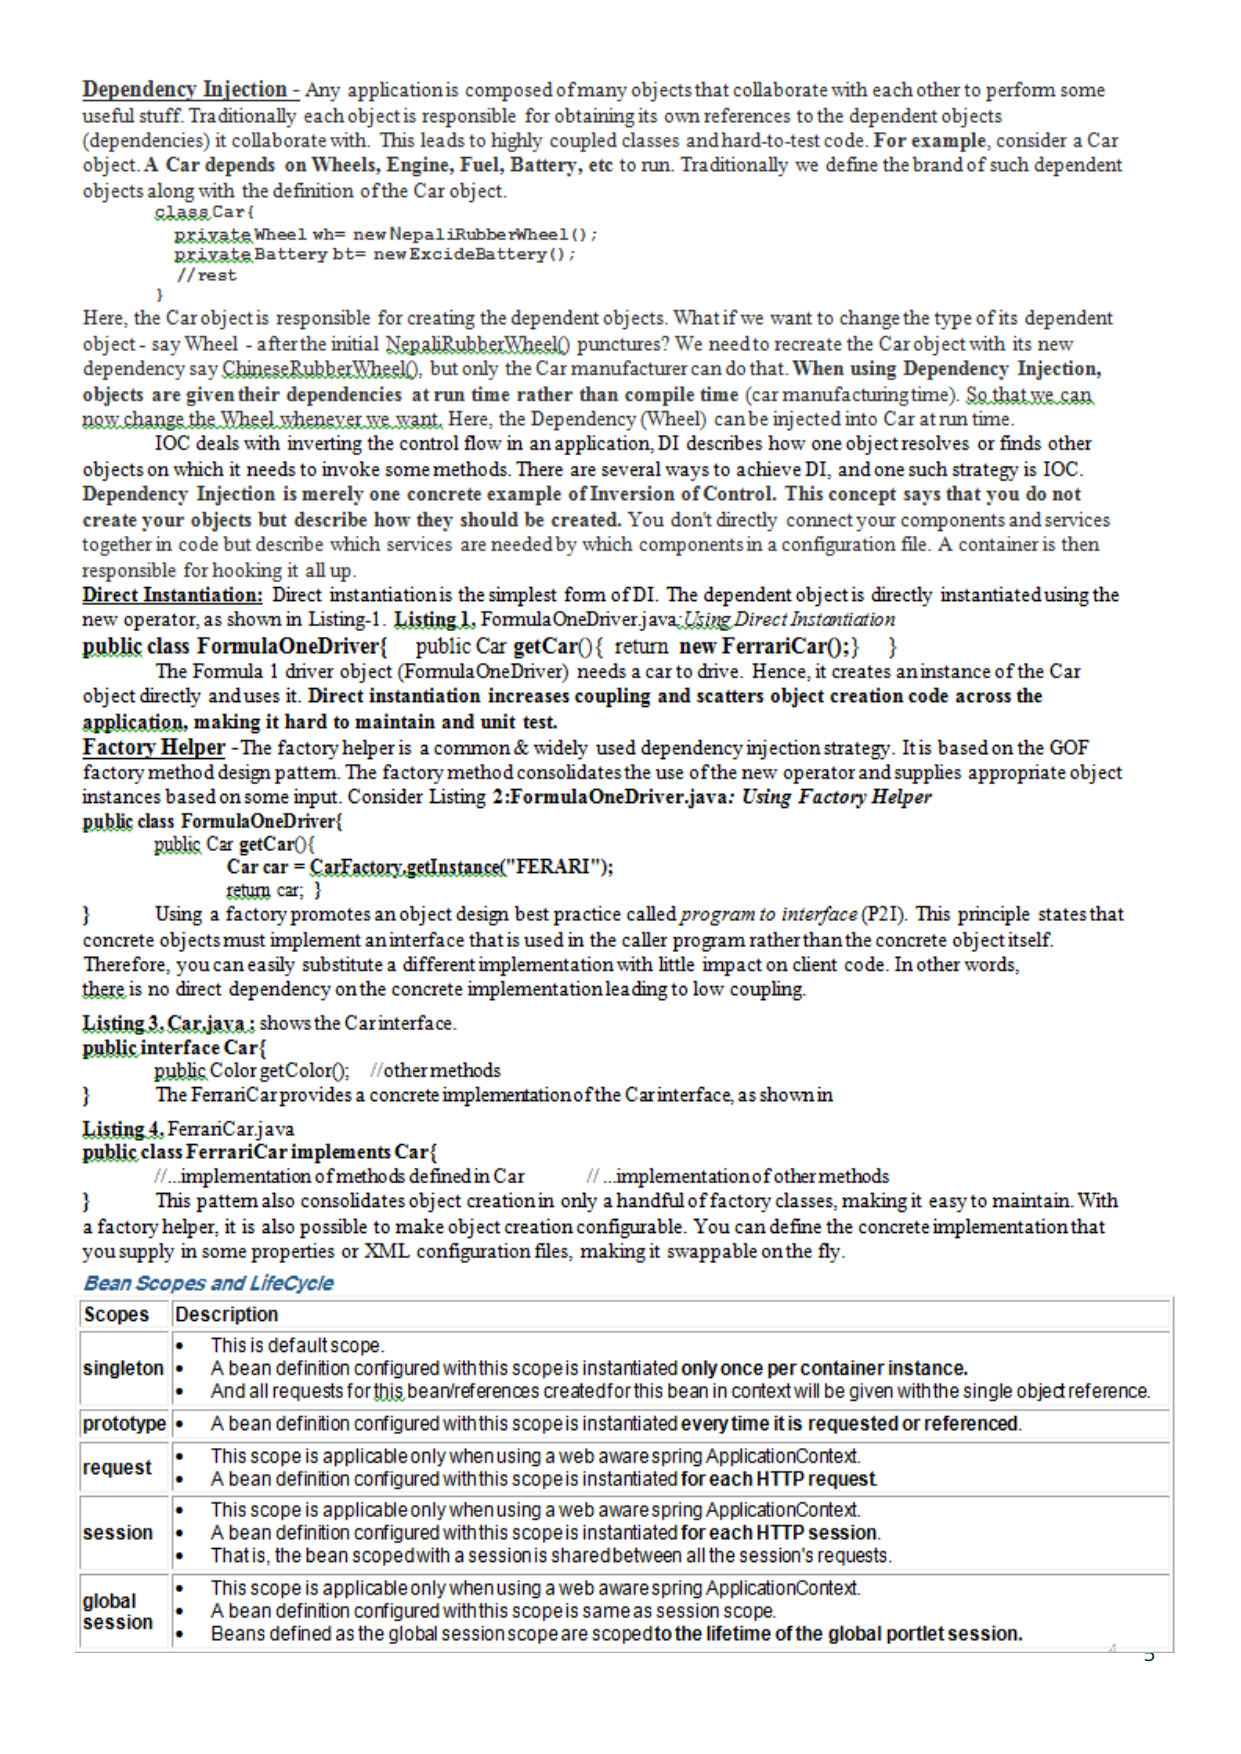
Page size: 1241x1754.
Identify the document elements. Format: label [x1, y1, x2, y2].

picture [75, 75, 1181, 1653]
